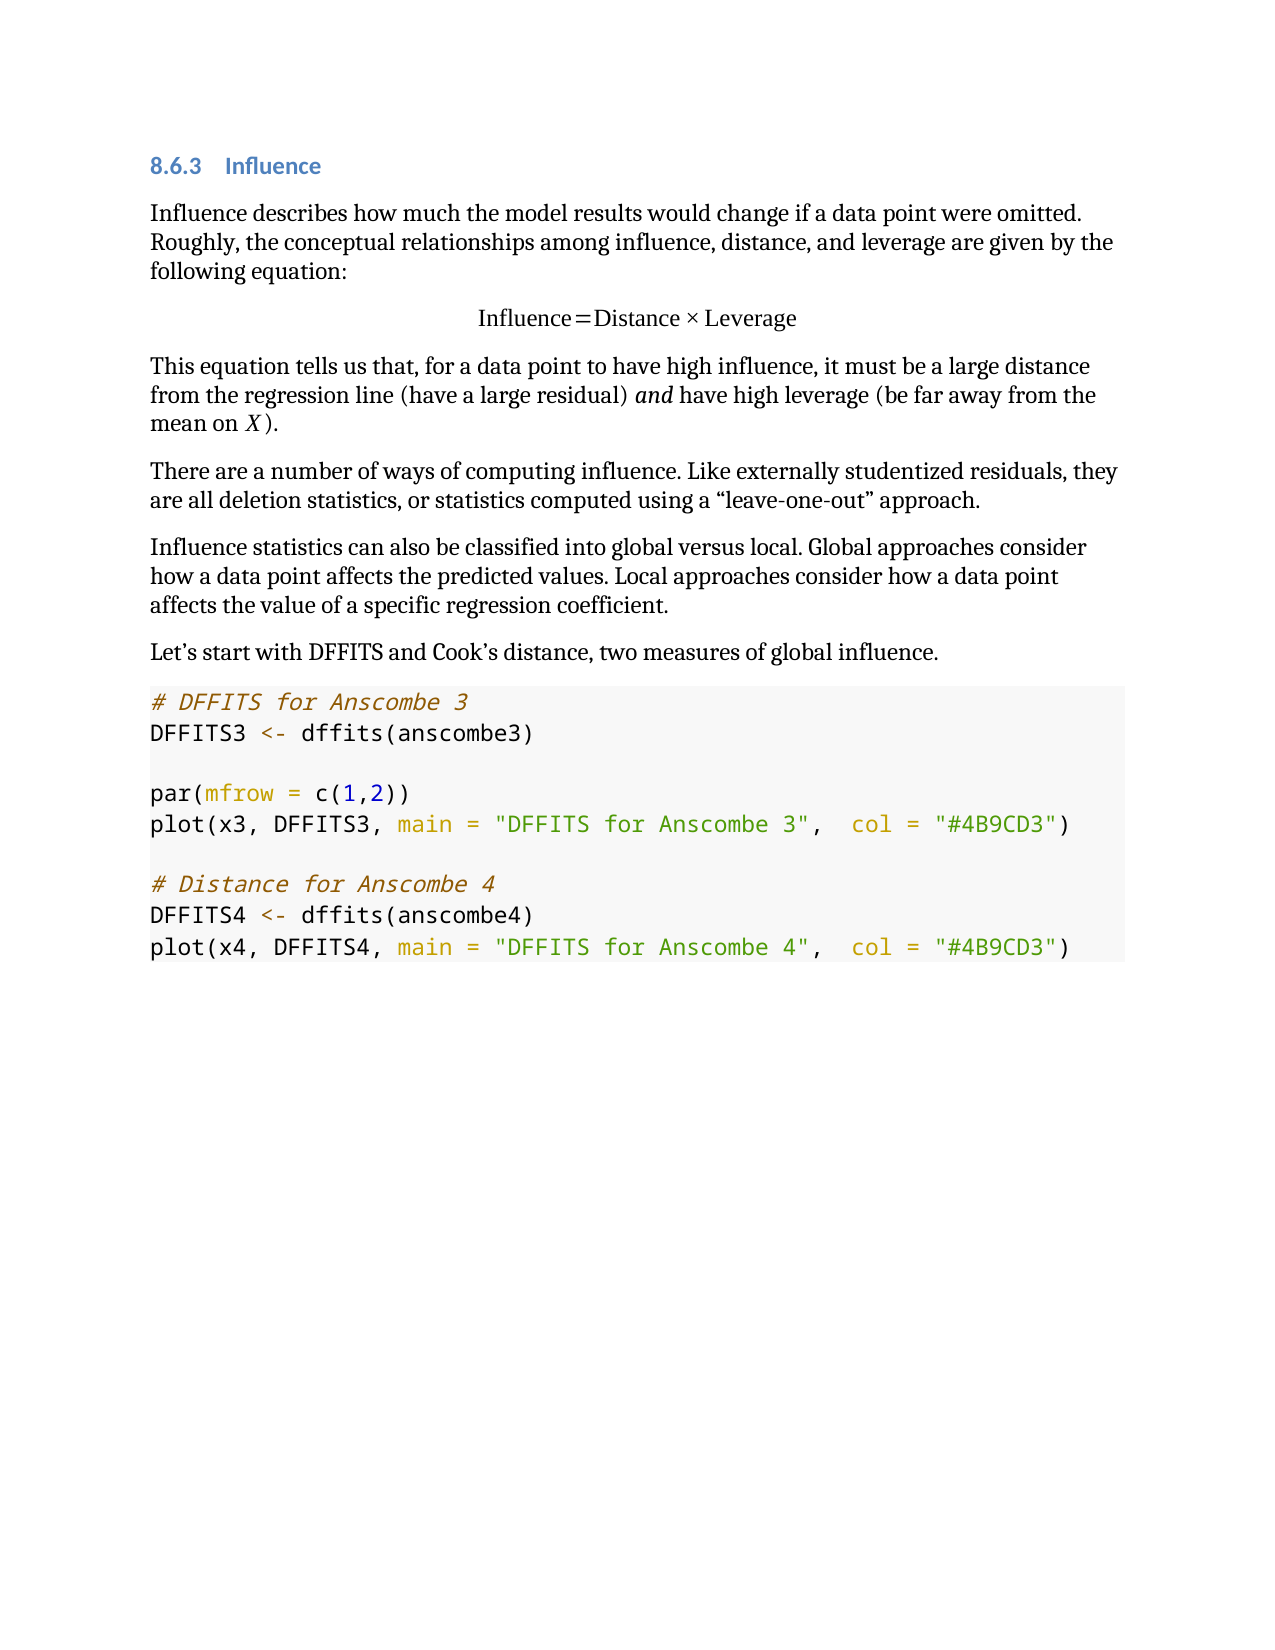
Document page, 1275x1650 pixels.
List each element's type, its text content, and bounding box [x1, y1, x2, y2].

text Influence describes how much the model results would change if a data point were omitted. Roughly, the conceptual relationships among influence, distance, and leverage are given by the following equation: [150, 199, 1125, 286]
text There are a number of ways of computing influence. Like externally studentized residuals, they are all deletion statistics, or statistics computed using a “leave-one-out” approach. [150, 457, 1125, 514]
text Let’s start with DFFITS and Cook’s distance, two measures of global influence. [150, 638, 1125, 667]
text This equation tells us that, for a data point to have high influence, it must be a large distance from the regression line (have a large residual) and have high leverage (be far away from the mean on ). [150, 352, 1125, 438]
text Influence statistics can also be classified into global versus local. Global approaches consider how a data point affects the predicted values. Local approaches consider how a data point affects the value of a specific regression coefficient. [150, 533, 1125, 619]
subtitle 8.6.3 Influence [150, 150, 1125, 181]
text # DFFITS for Anscombe 3 DFFITS3 <- dffits(anscombe3) par(mfrow = c(1,2)) plot(x3, DFFITS3, main = "DFFITS for Anscombe 3", col = "#4B9CD3") # Distance for Anscombe 4 DFFITS4 <- dffits(anscombe4) plot(x4, DFFITS4, main = "DFFITS for Anscombe 4", col = "#4B9CD3") [150, 686, 1125, 962]
